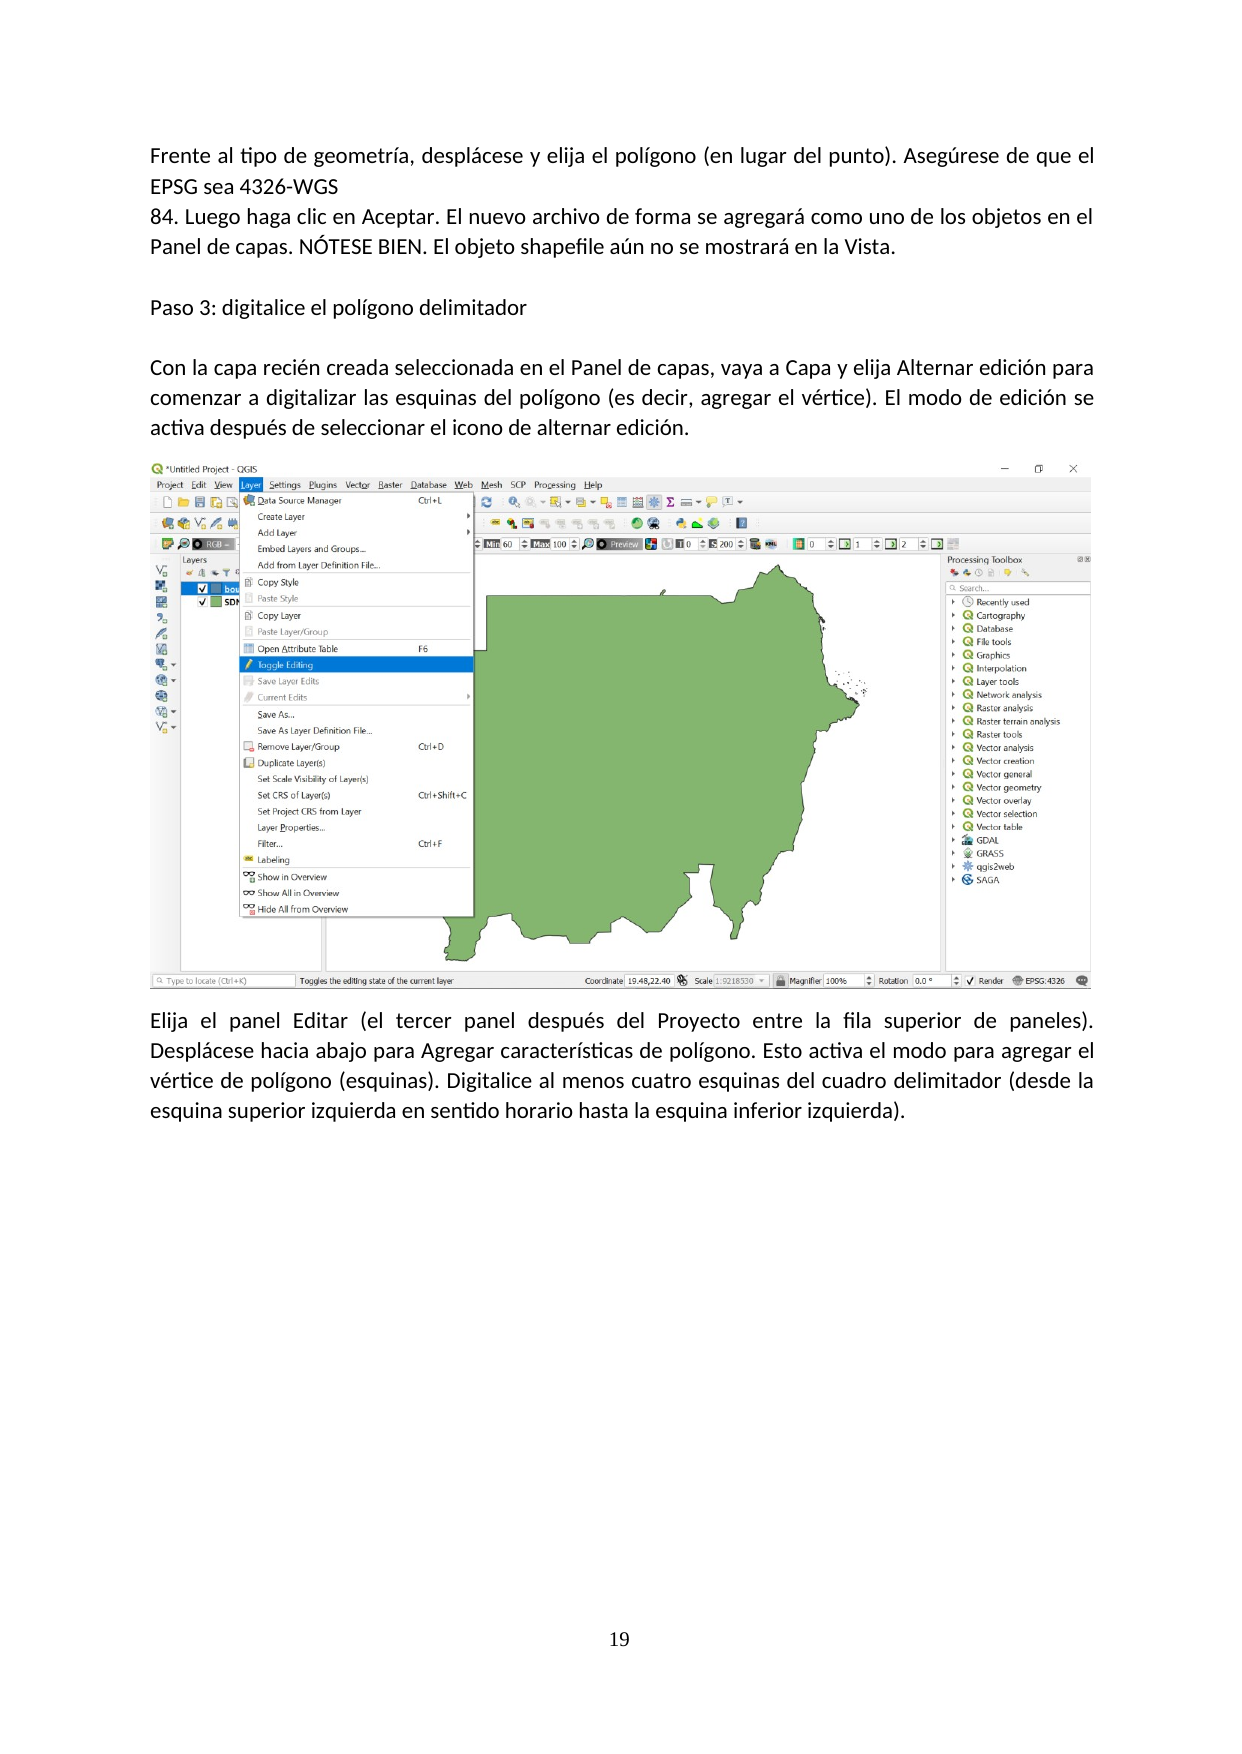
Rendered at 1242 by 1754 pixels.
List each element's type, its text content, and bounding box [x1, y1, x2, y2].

picture [150, 460, 1091, 989]
text Elija el panel Editar (el tercer panel después del Proyecto entre la fila superior de paneles). Desplácese hacia abajo para Agregar características de polígono. Esto activa el modo para agregar el vértice de polígono (esquinas). Digitalice al menos cuatro esquinas del cuadro delimitador (desde la esquina superior izquierda en sentido horario hasta la esquina inferior izquierda). [150, 1006, 1096, 1125]
text Paso 3: digitalice el polígono delimitador [150, 293, 1096, 321]
text Frente al tipo de geometría, desplácese y elija el polígono (en lugar del punto). Asegúrese de que el EPSG sea 4326-WGS [150, 142, 1096, 200]
text Con la capa recién creada seleccionada en el Panel de capas, vaya a Capa y elija Alternar edición para comenzar a digitalizar las esquinas del polígono (es decir, agregar el vértice). El modo de edición se activa después de seleccionar el icono de alternar edición. [150, 353, 1096, 442]
text 84. Luego haga clic en Aceptar. El nuevo archivo de forma se agregará como uno de los objetos en el Panel de capas. NÓTESE BIEN. El objeto shapefile aún no se mostrará en la Vista. [150, 202, 1096, 260]
